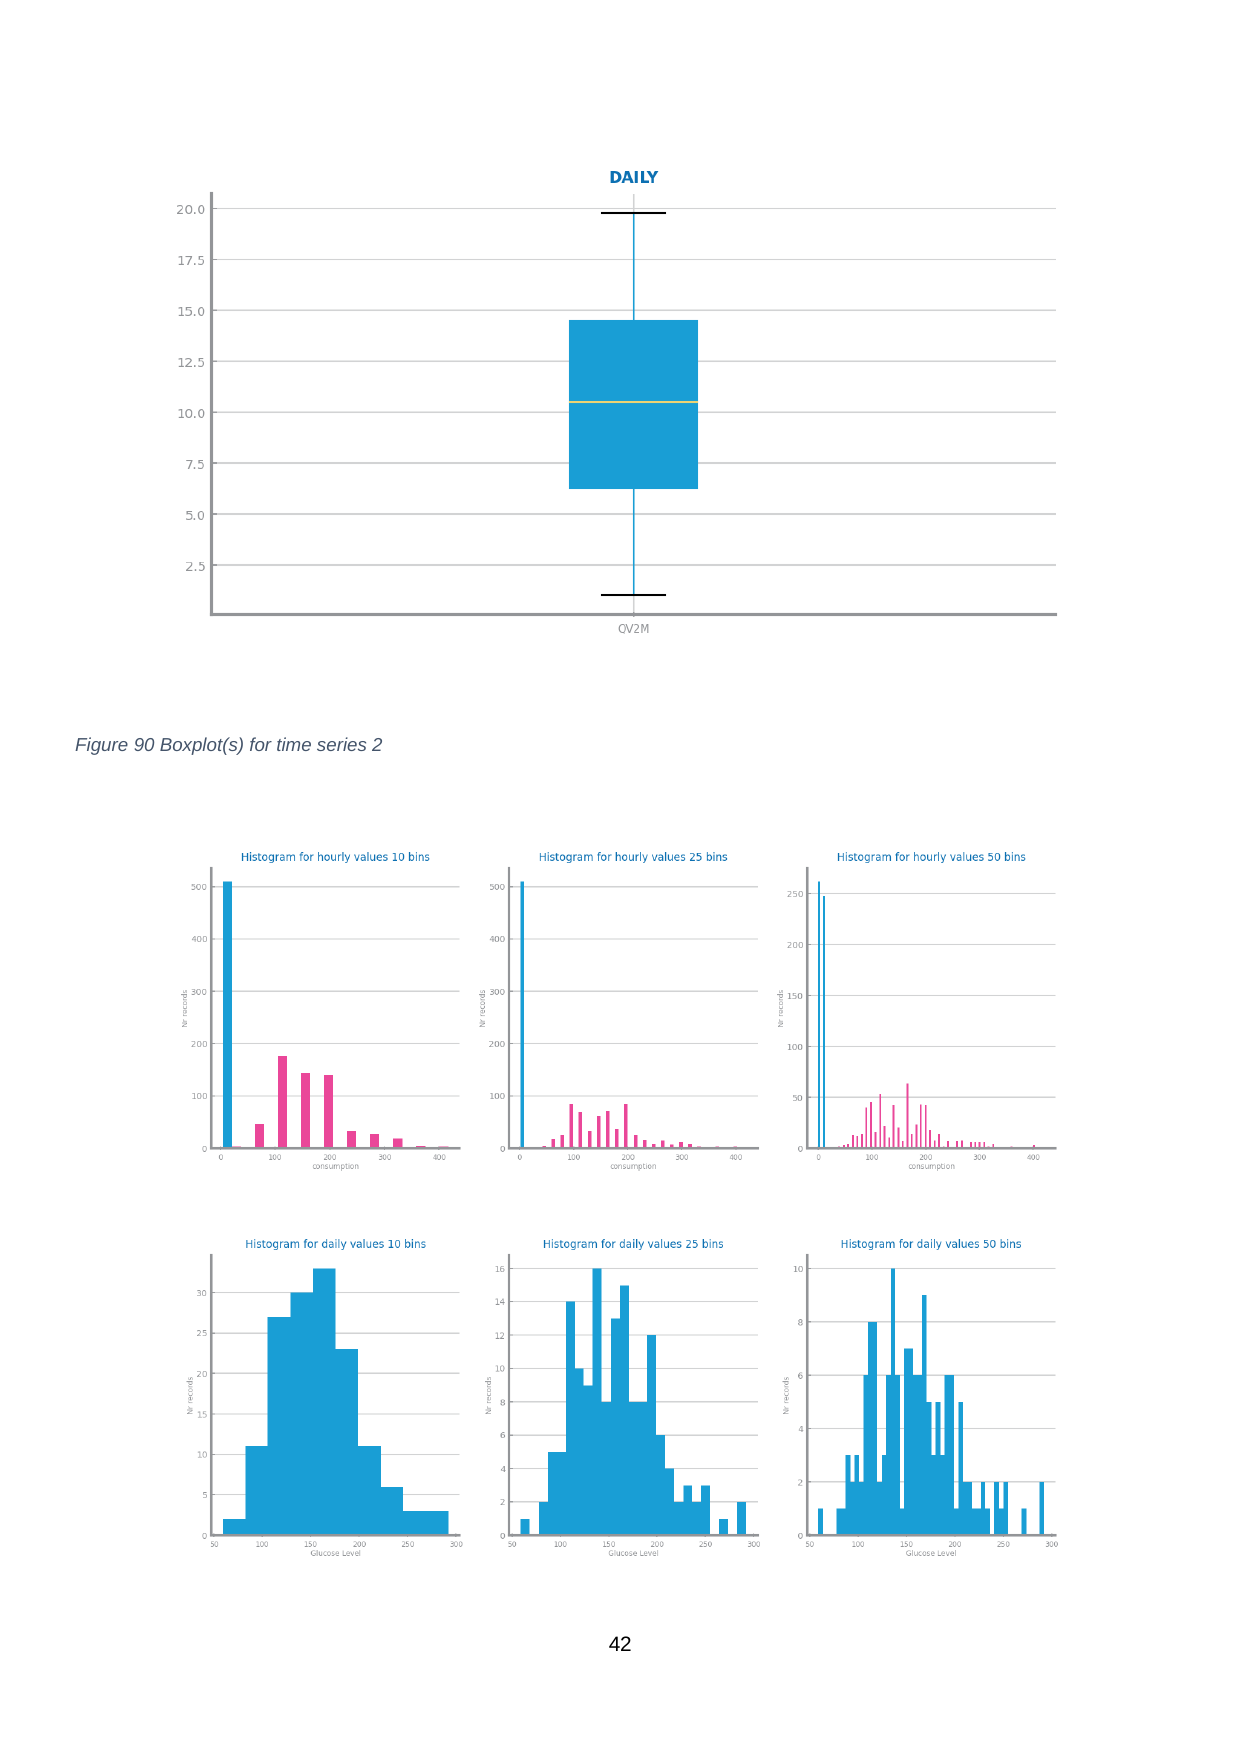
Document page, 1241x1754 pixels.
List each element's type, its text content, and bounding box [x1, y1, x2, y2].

picture [75, 824, 1164, 1188]
picture [75, 128, 1164, 674]
picture [75, 1211, 1164, 1575]
